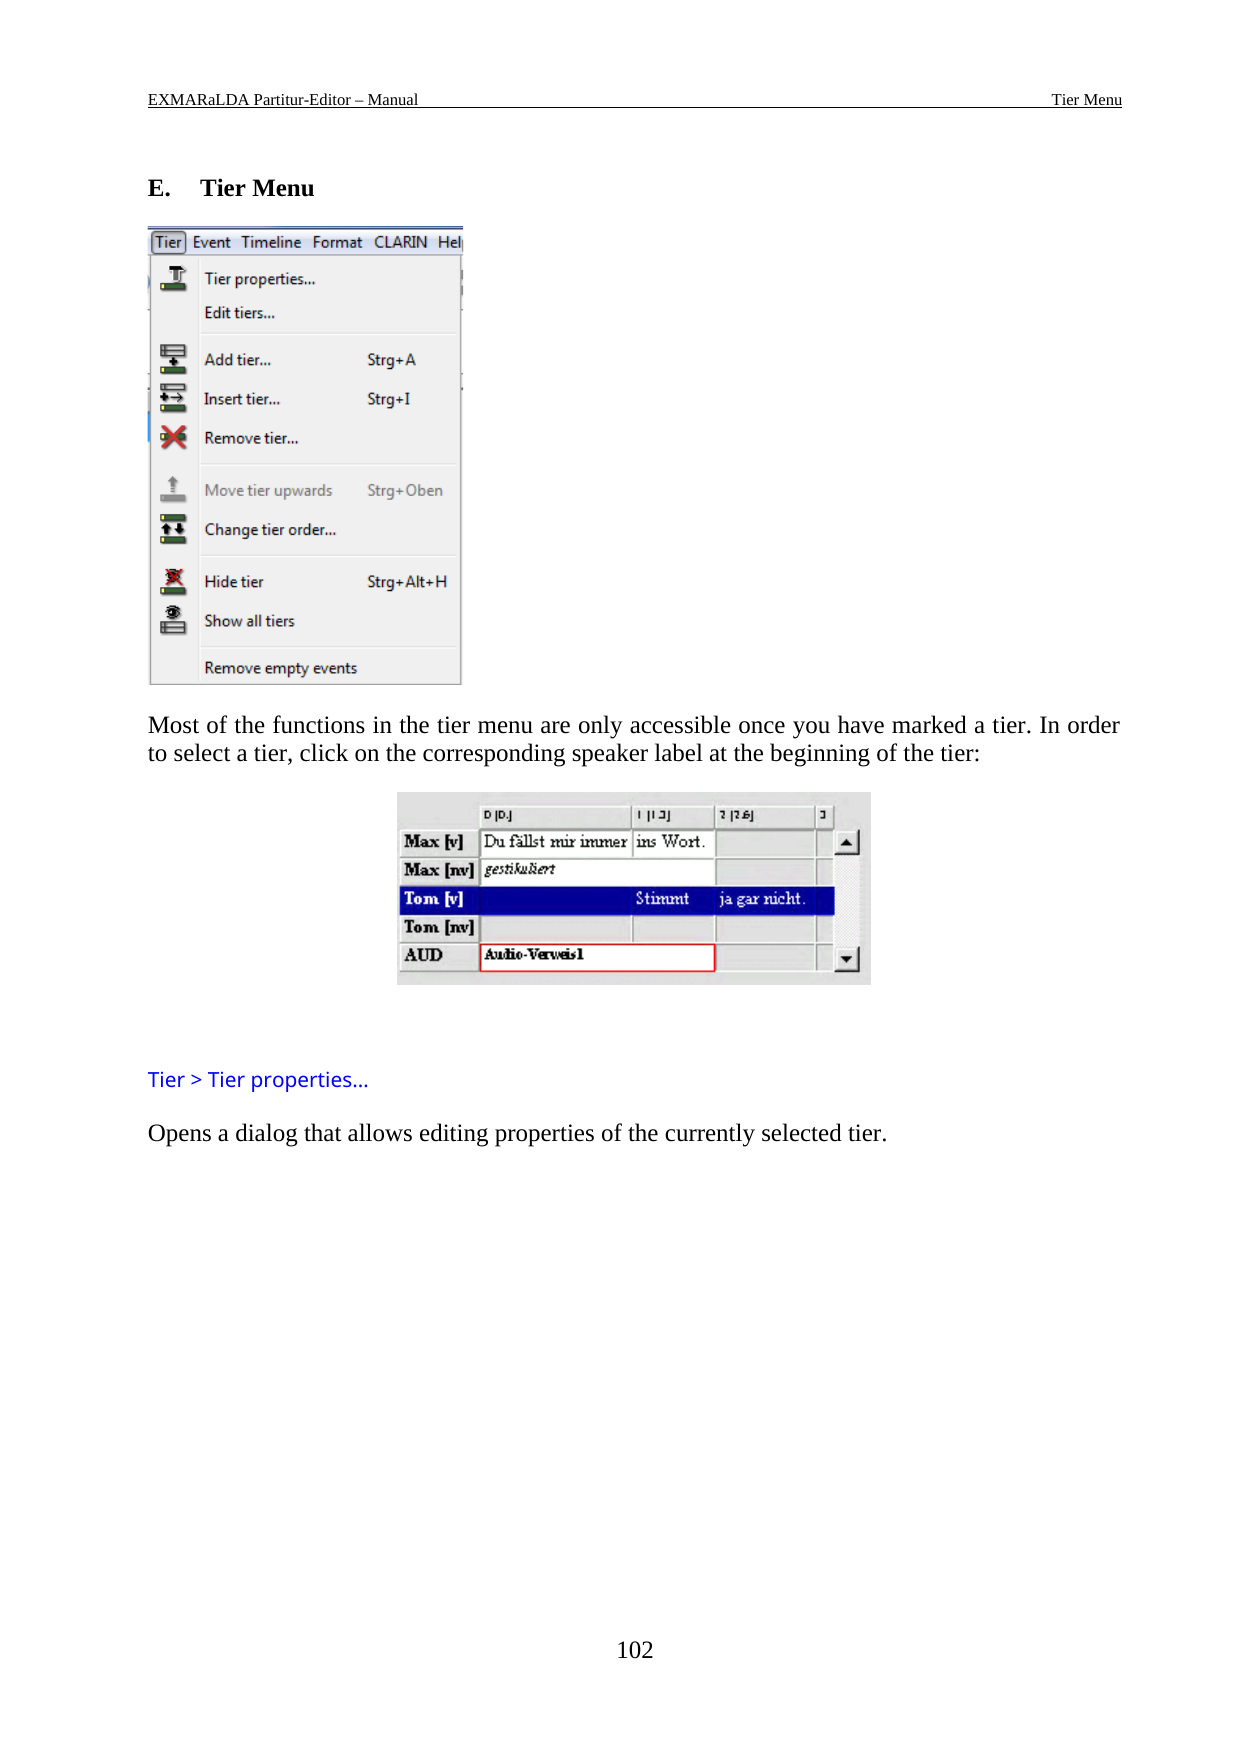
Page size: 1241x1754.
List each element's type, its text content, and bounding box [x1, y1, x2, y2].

subtitle Tier Menu [148, 173, 1122, 201]
picture [397, 792, 871, 985]
text Most of the functions in the tier menu are only accessible once you have marked a tier. In order to select a tier, click on the corresponding speaker label at the beginning of the tier: [148, 710, 1122, 767]
picture [147, 226, 464, 685]
subtitle Tier > Tier properties… [148, 1065, 1122, 1093]
text Opens a dialog that allows editing properties of the currently selected tier. [148, 1118, 1122, 1147]
